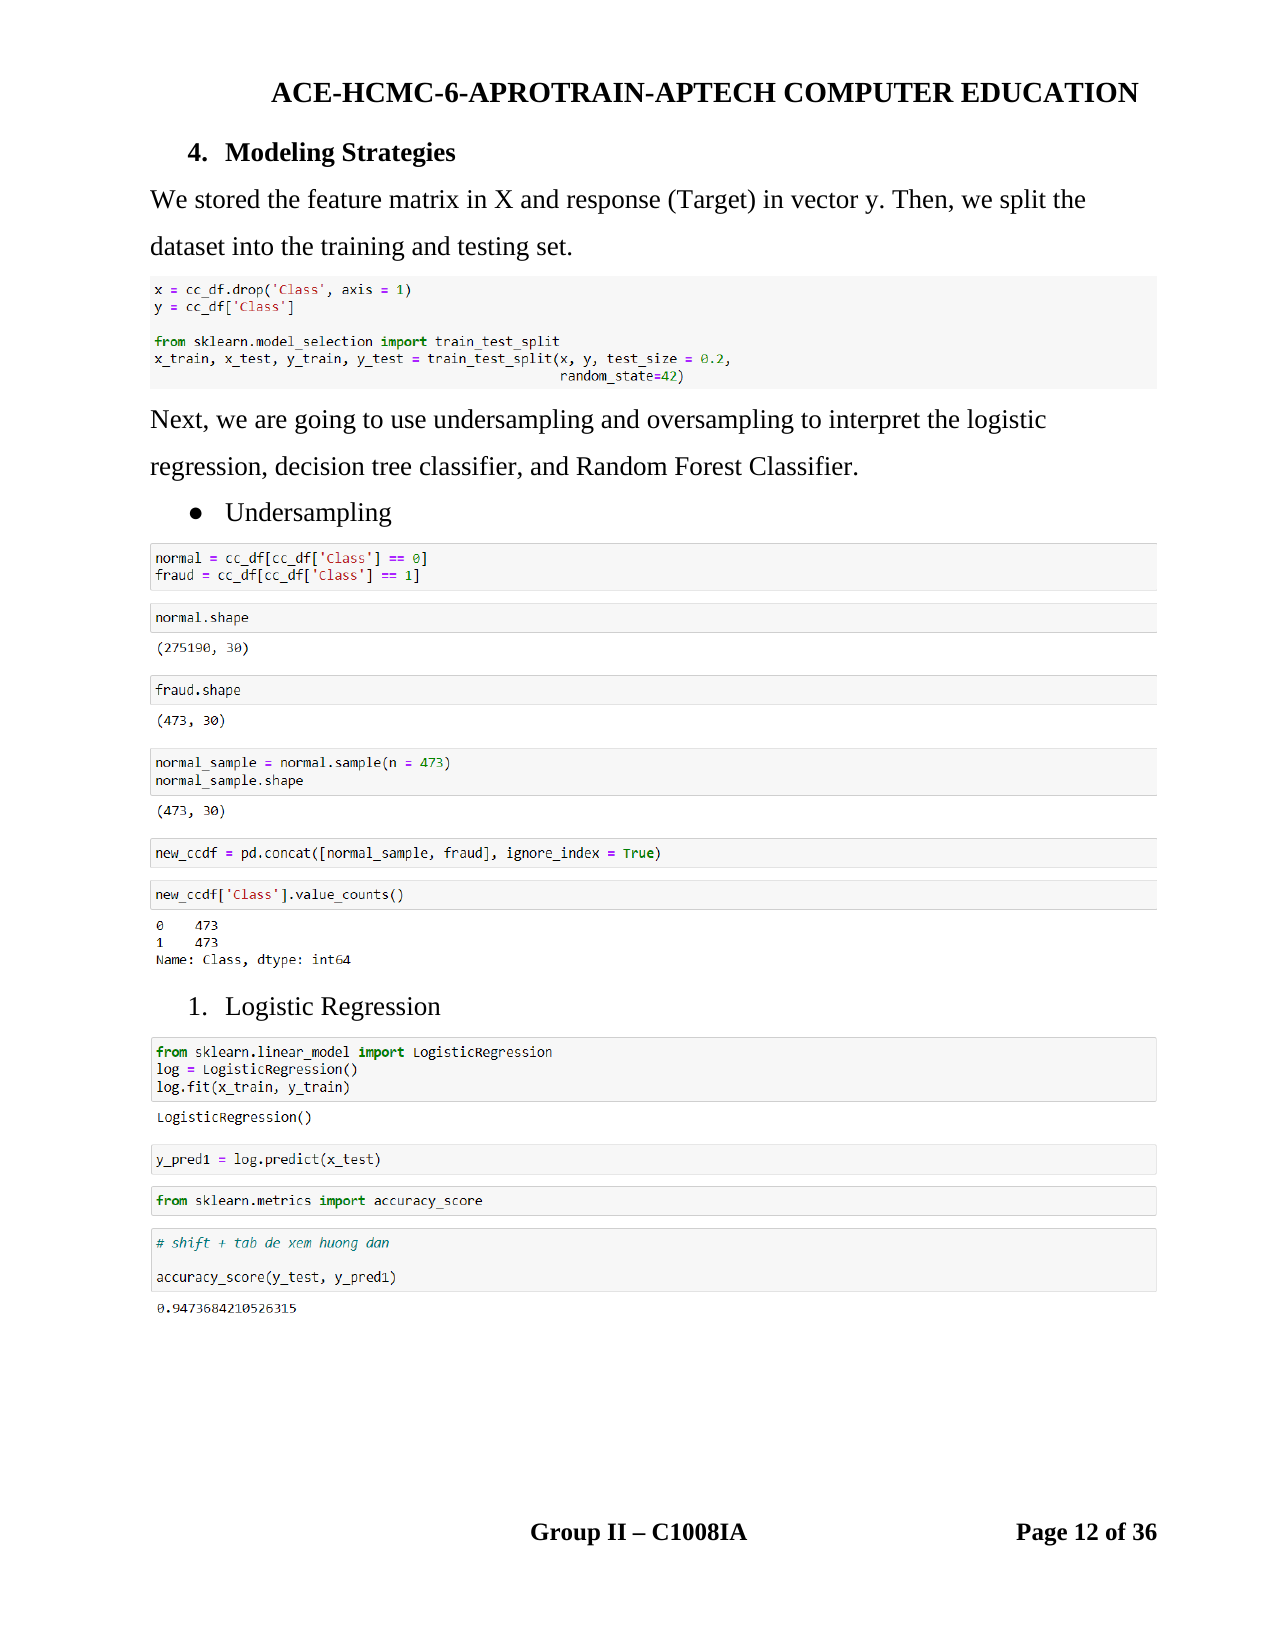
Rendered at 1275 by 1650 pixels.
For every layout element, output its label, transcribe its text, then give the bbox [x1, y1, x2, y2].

picture [150, 1037, 1157, 1317]
picture [150, 276, 1157, 389]
text We stored the feature matrix in X and response (Target) in vector y. Then, we split the dataset into the training and testing set. [150, 183, 1157, 261]
list Logistic Regression [187, 990, 1157, 1021]
picture [150, 543, 1157, 977]
subtitle Modeling Strategies [187, 137, 1157, 168]
text Next, we are going to use undersampling and oversampling to interpret the logistic regression, decision tree classifier, and Random Forest Classifier. [150, 403, 1157, 481]
list Undersampling [187, 496, 1157, 527]
